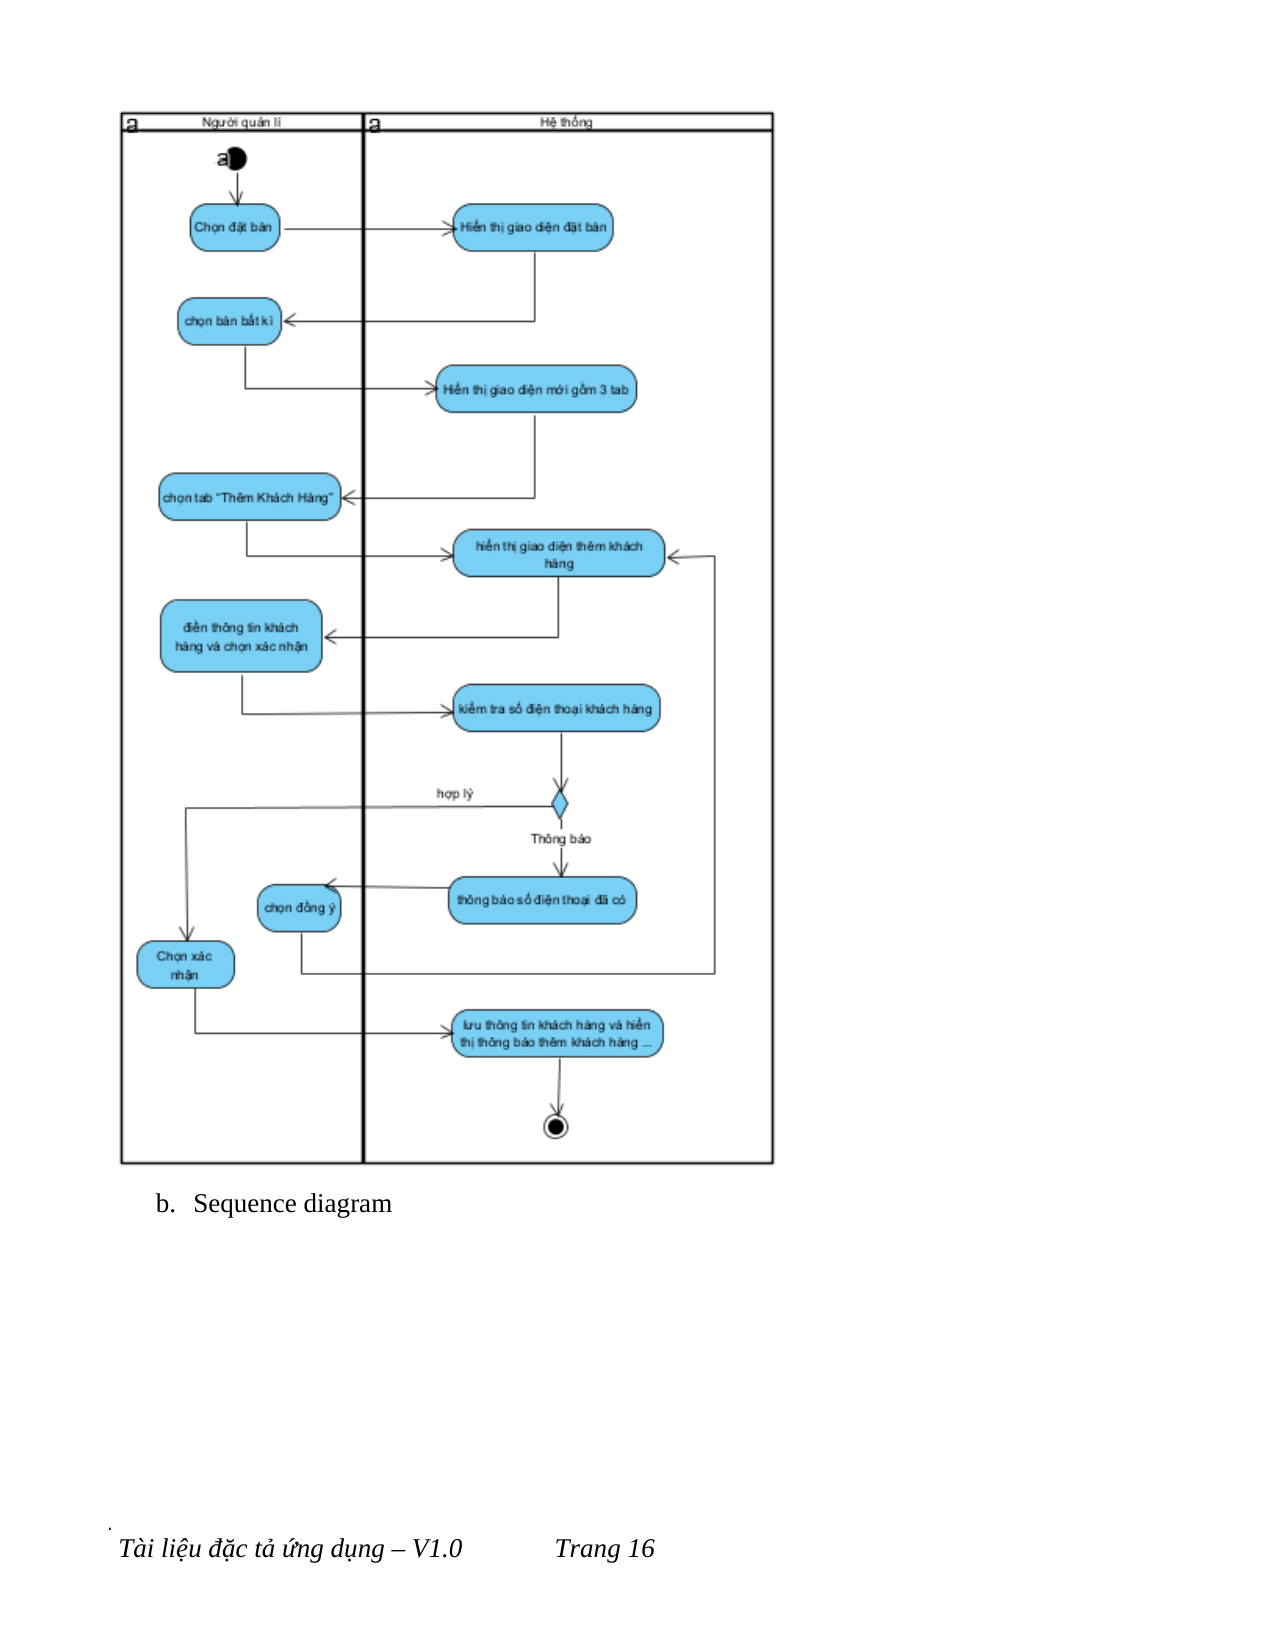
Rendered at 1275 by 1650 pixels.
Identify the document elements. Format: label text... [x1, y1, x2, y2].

picture [118, 105, 779, 1169]
list Sequence diagram [156, 1187, 1186, 1218]
